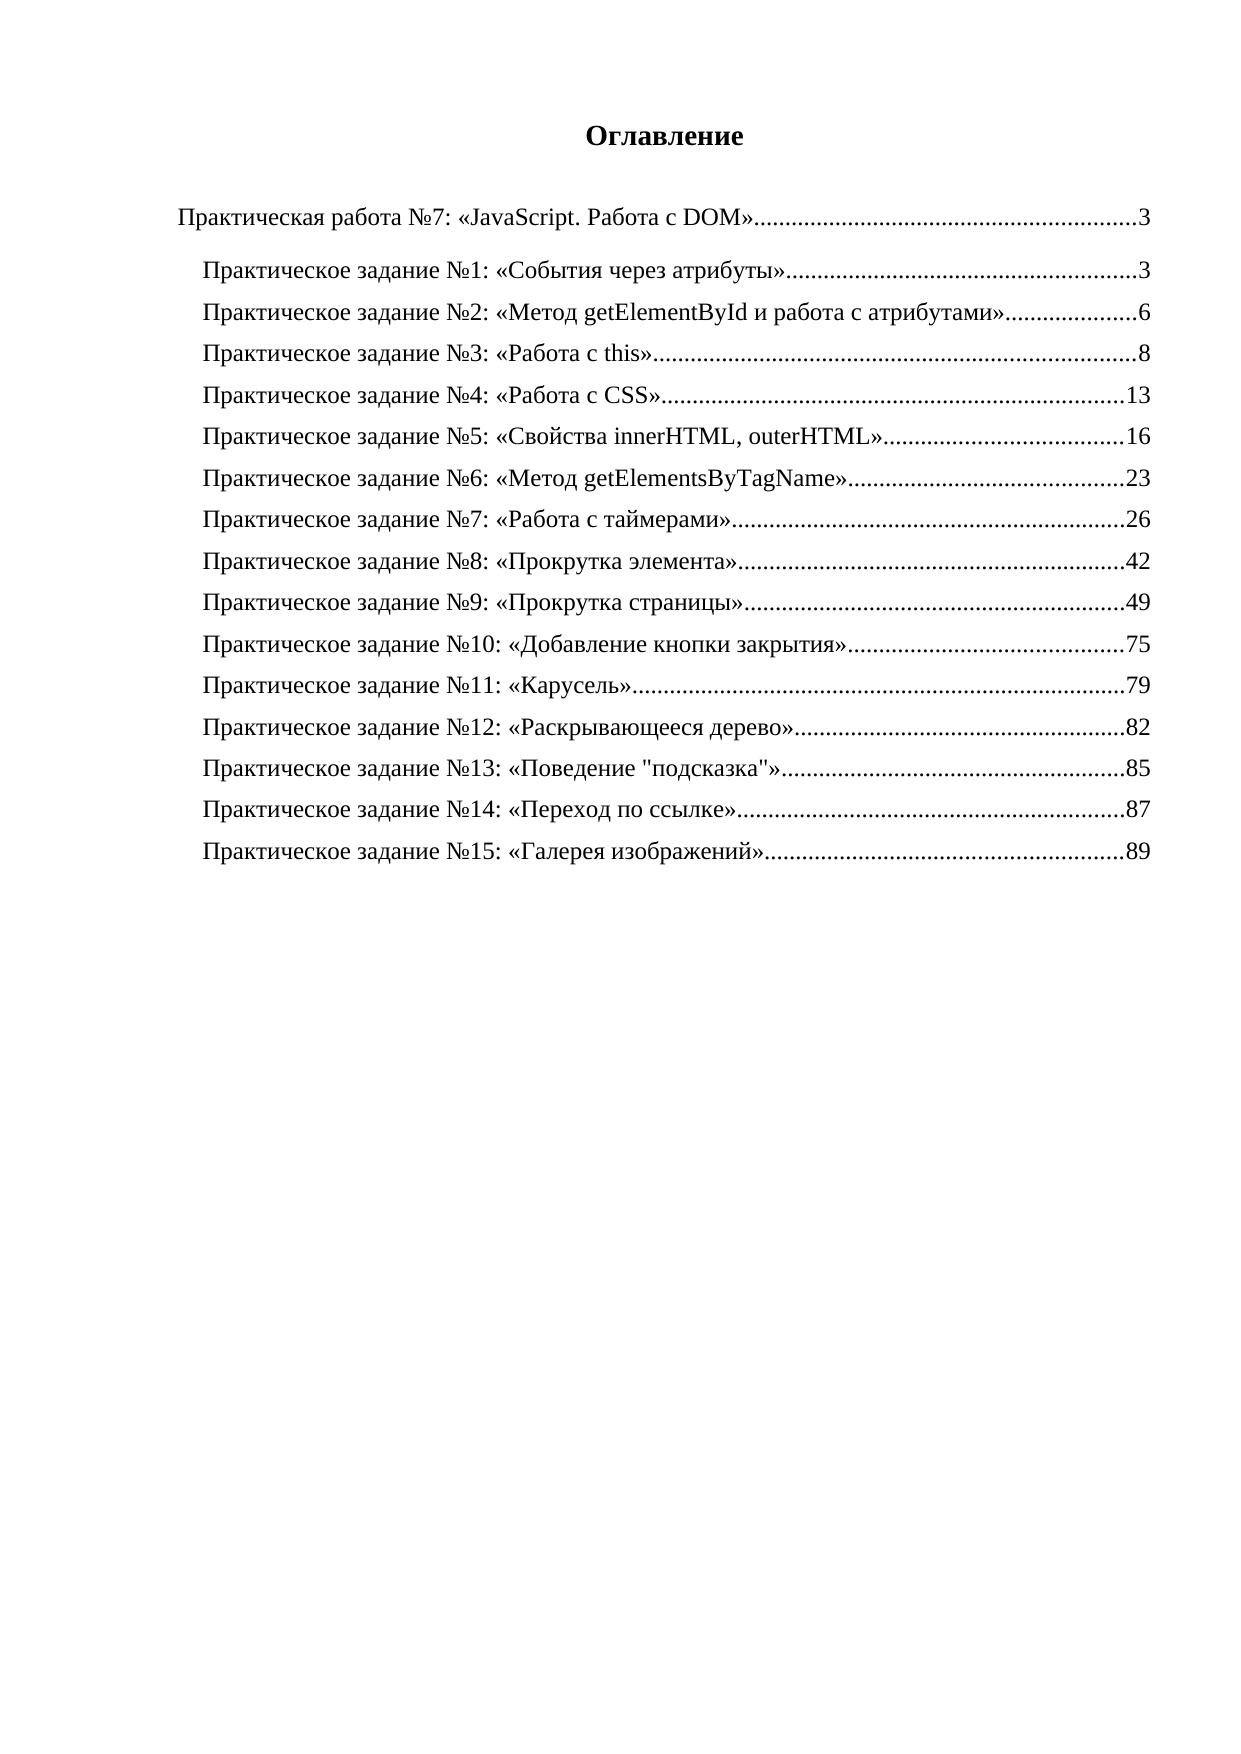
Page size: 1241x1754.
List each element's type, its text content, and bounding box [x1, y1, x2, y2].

text Оглавление [177, 118, 1152, 152]
